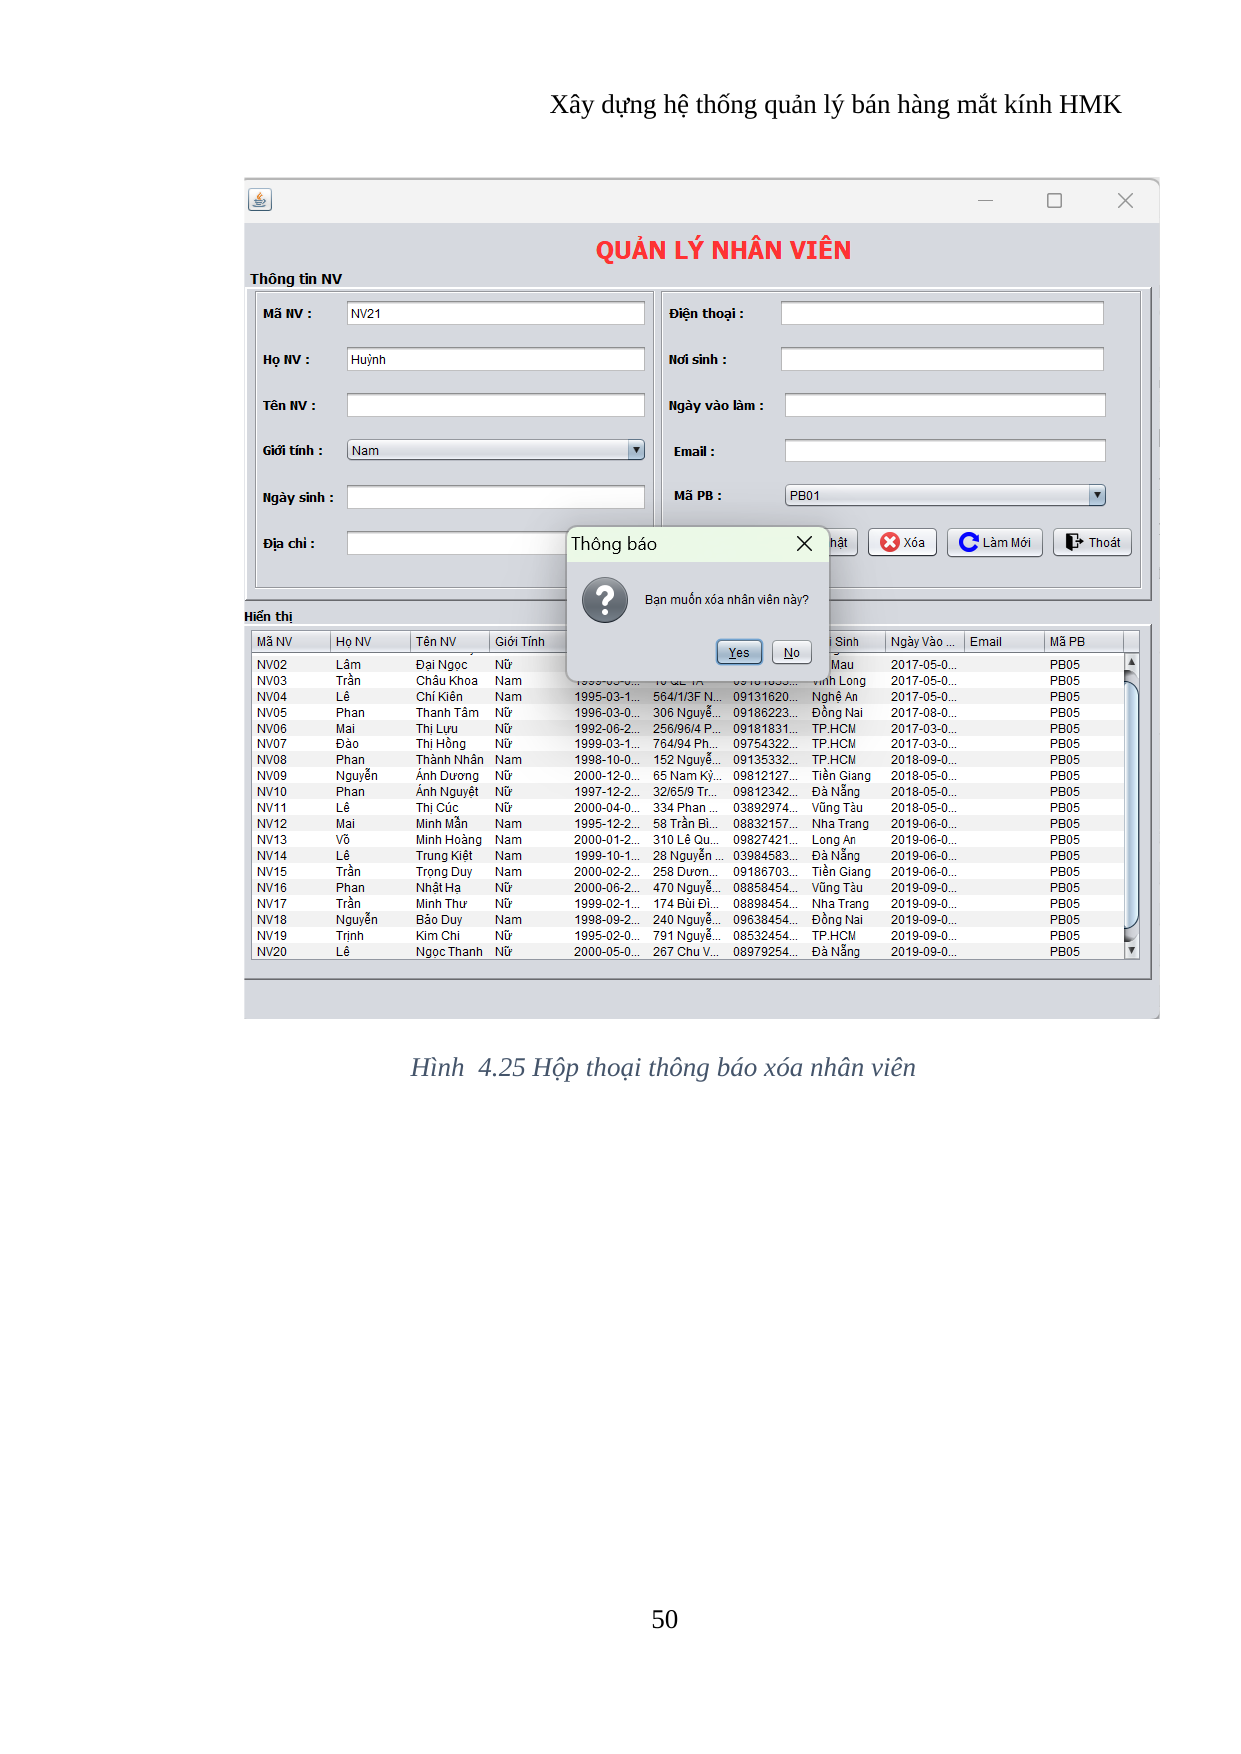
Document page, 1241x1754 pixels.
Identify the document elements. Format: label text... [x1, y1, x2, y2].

picture [244, 177, 1160, 1019]
